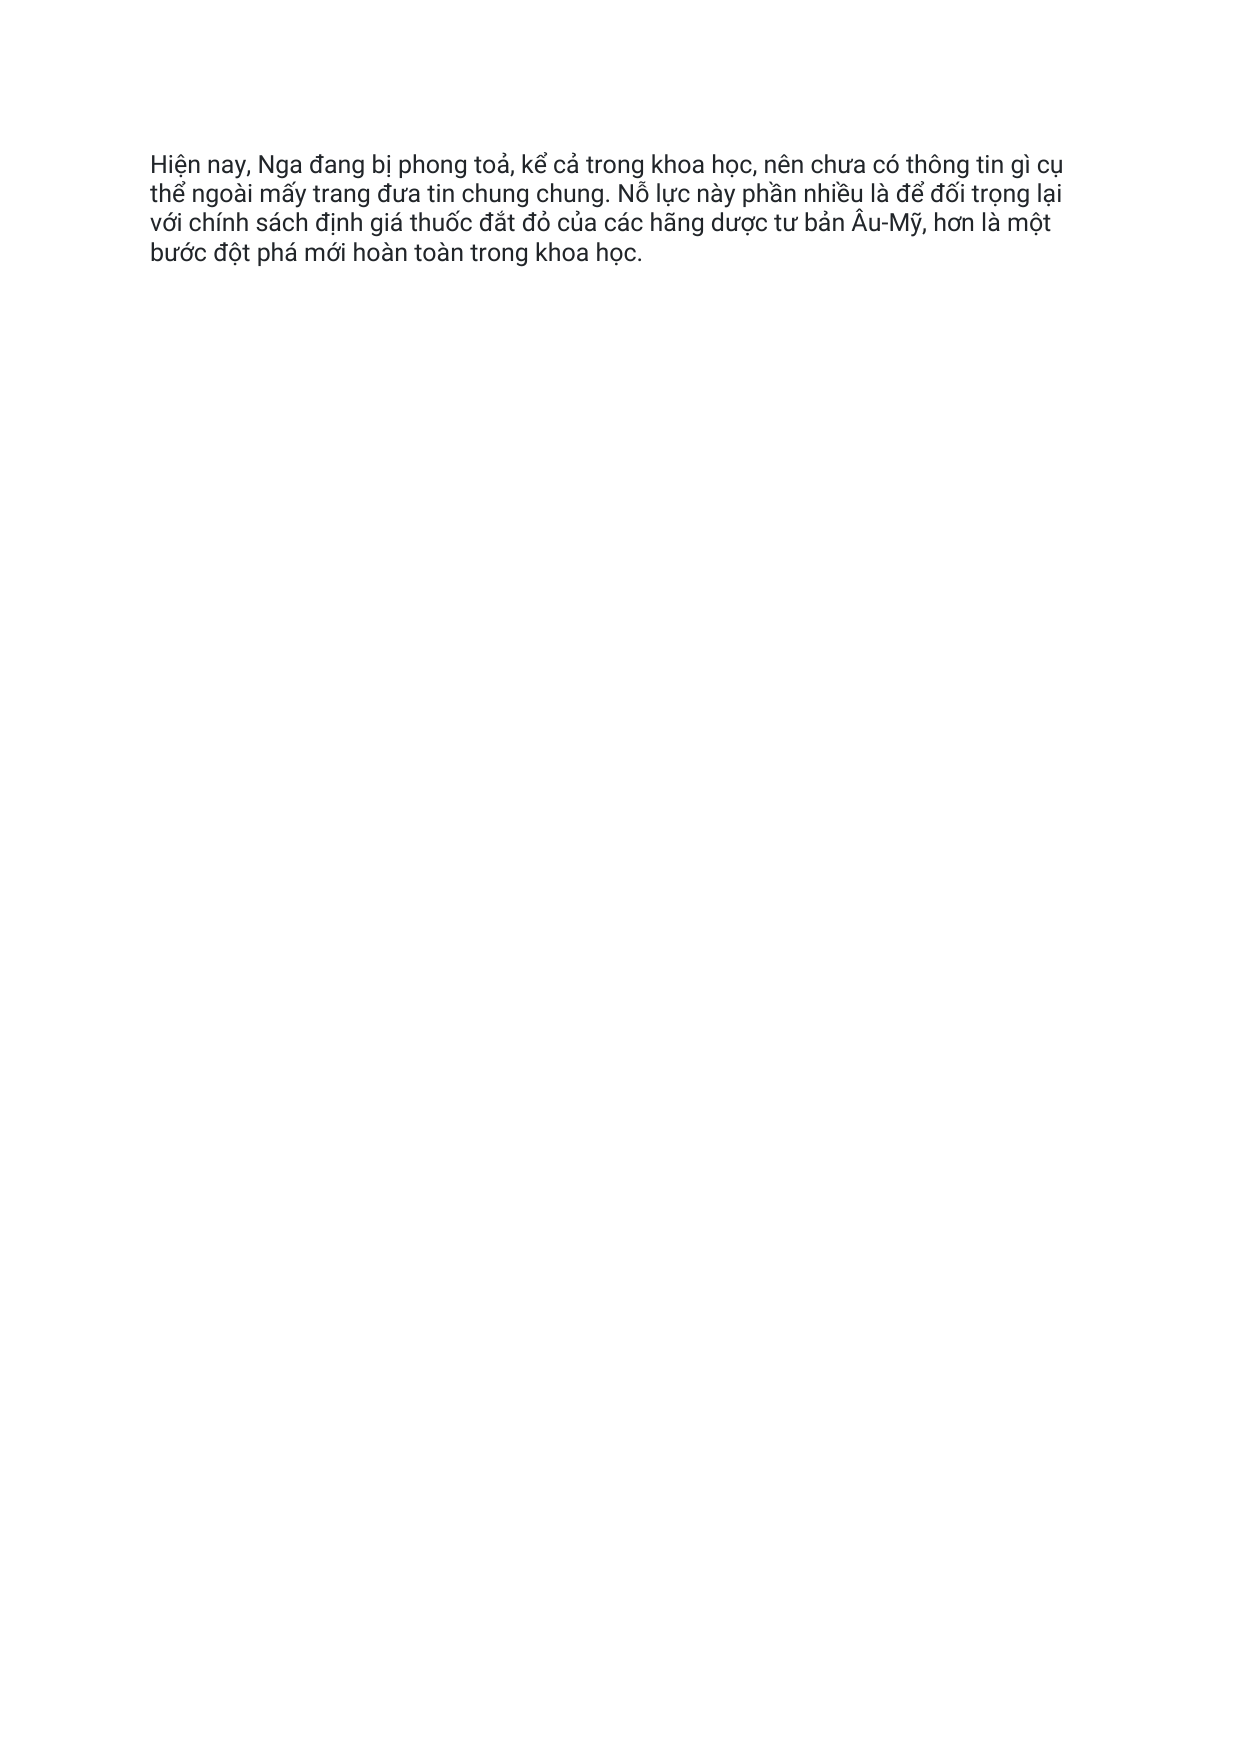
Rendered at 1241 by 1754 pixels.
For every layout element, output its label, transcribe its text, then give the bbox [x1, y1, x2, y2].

text Hiện nay, Nga đang bị phong toả, kể cả trong khoa học, nên chưa có thông tin gì cụ thể ngoài mấy trang đưa tin chung chung. Nỗ lực này phần nhiều là để đối trọng lại với chính sách định giá thuốc đắt đỏ của các hãng dược tư bản Âu-Mỹ, hơn là một bước đột phá mới hoàn toàn trong khoa học. [643, 150, 1090, 267]
